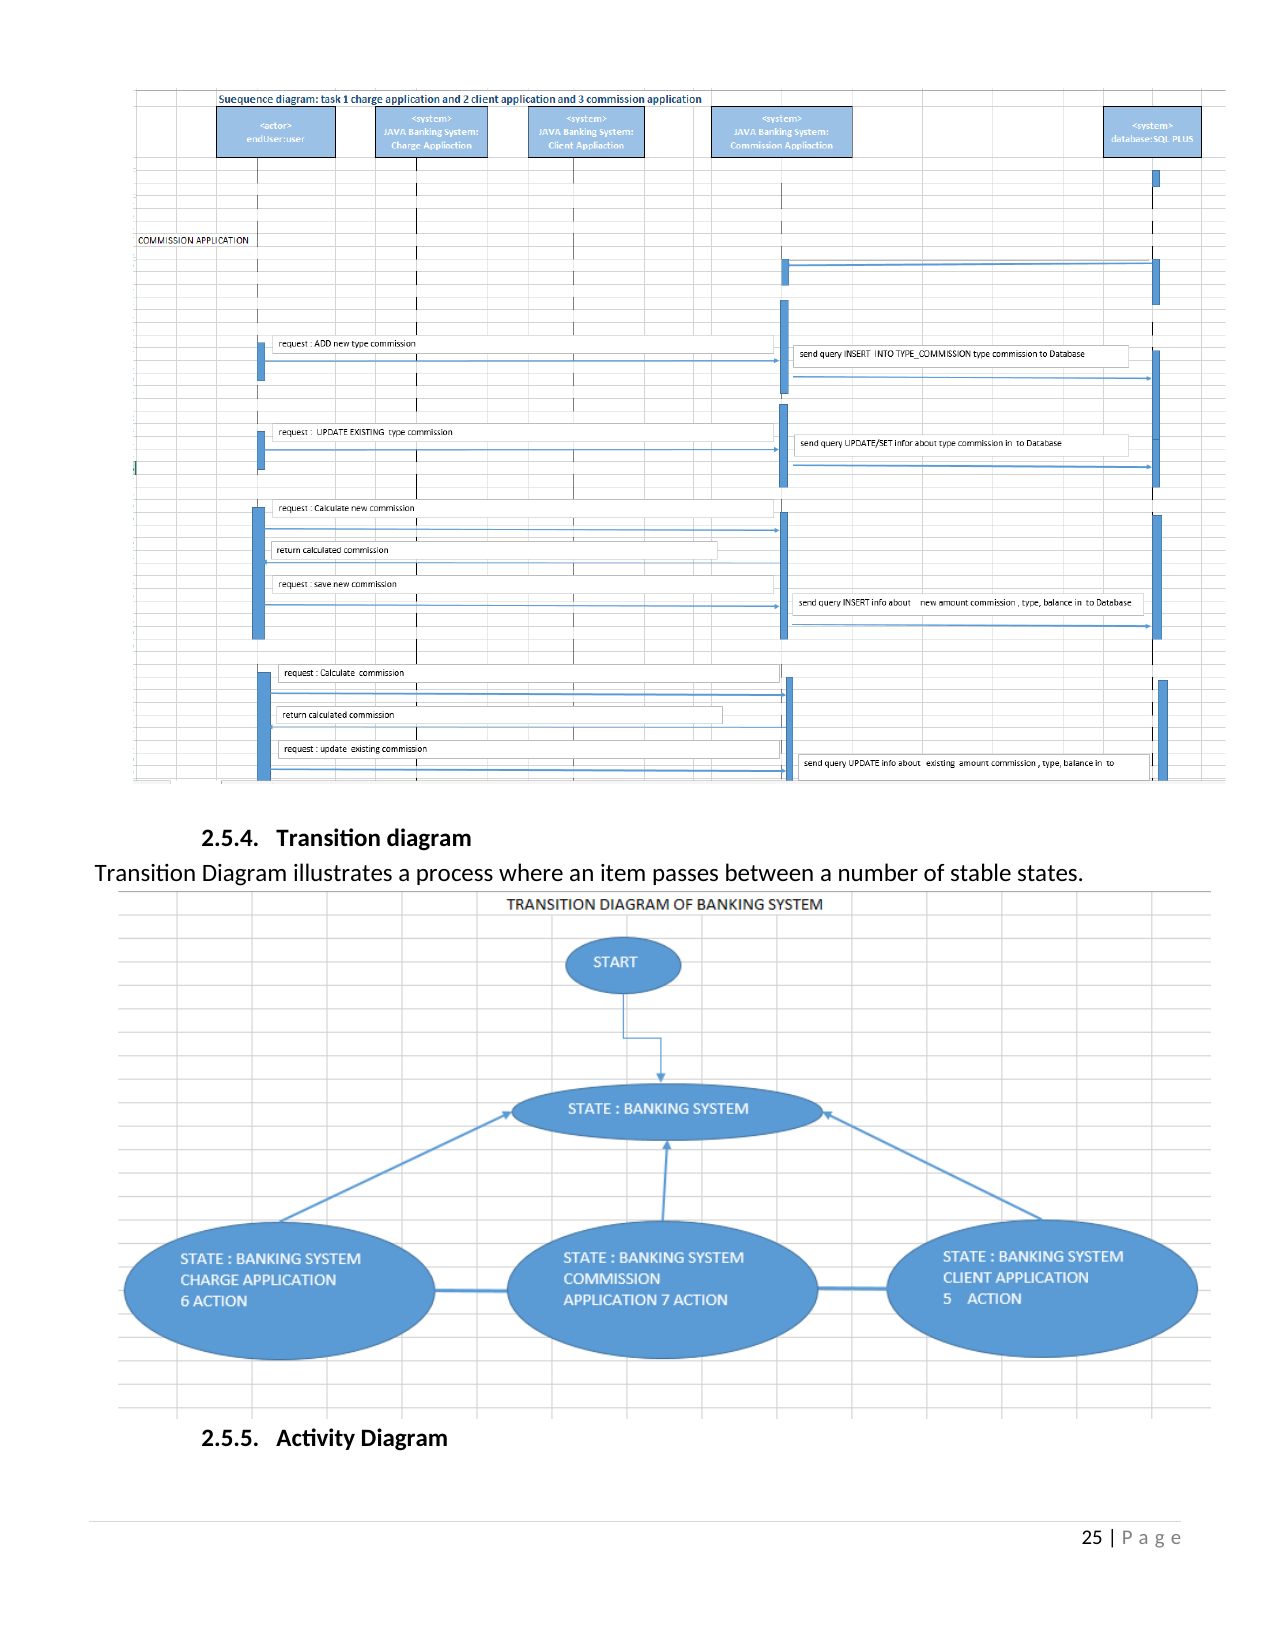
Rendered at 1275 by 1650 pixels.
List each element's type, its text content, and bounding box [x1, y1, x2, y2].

list Transition Diagram illustrates a process where an item passes between a number of stable states. [89, 857, 1181, 887]
list Transition diagram [201, 822, 1181, 852]
list Activity Diagram [201, 1423, 1181, 1453]
picture [118, 891, 1211, 1419]
picture [133, 88, 1226, 784]
